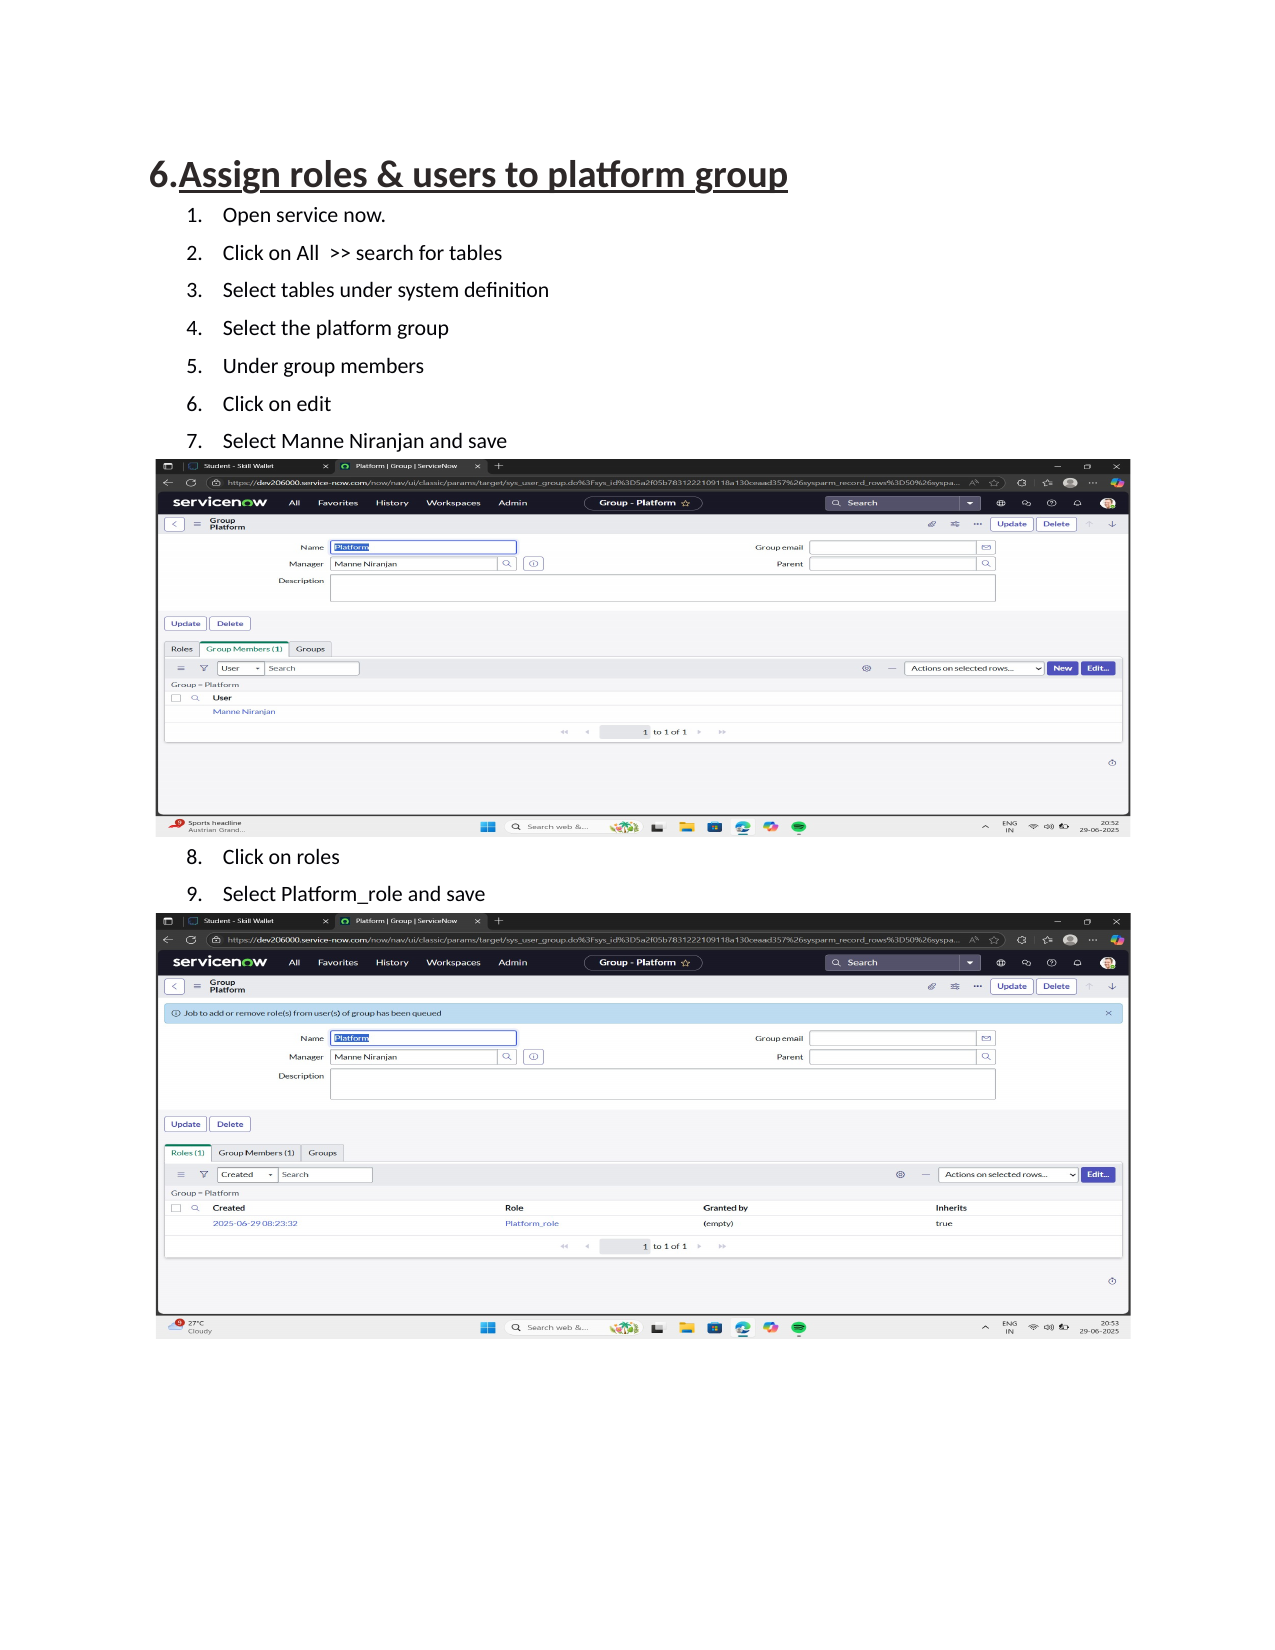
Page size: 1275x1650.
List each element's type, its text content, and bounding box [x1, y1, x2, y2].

picture [155, 459, 1131, 837]
subtitle 6.Assign roles & users to platform group [148, 150, 1146, 197]
list Select tables under system definition [186, 276, 1146, 303]
list Select the platform group [186, 314, 1146, 341]
list Click on All >> search for tables [186, 239, 1146, 265]
list Select Manne Niranjan and save [186, 428, 1146, 454]
list Select Platform_role and save [186, 881, 1146, 907]
list Under group members [186, 352, 1146, 379]
list Open service now. [186, 201, 1146, 227]
list Click on edit [186, 390, 1146, 417]
picture [155, 913, 1131, 1339]
list Click on roles [186, 843, 1146, 869]
